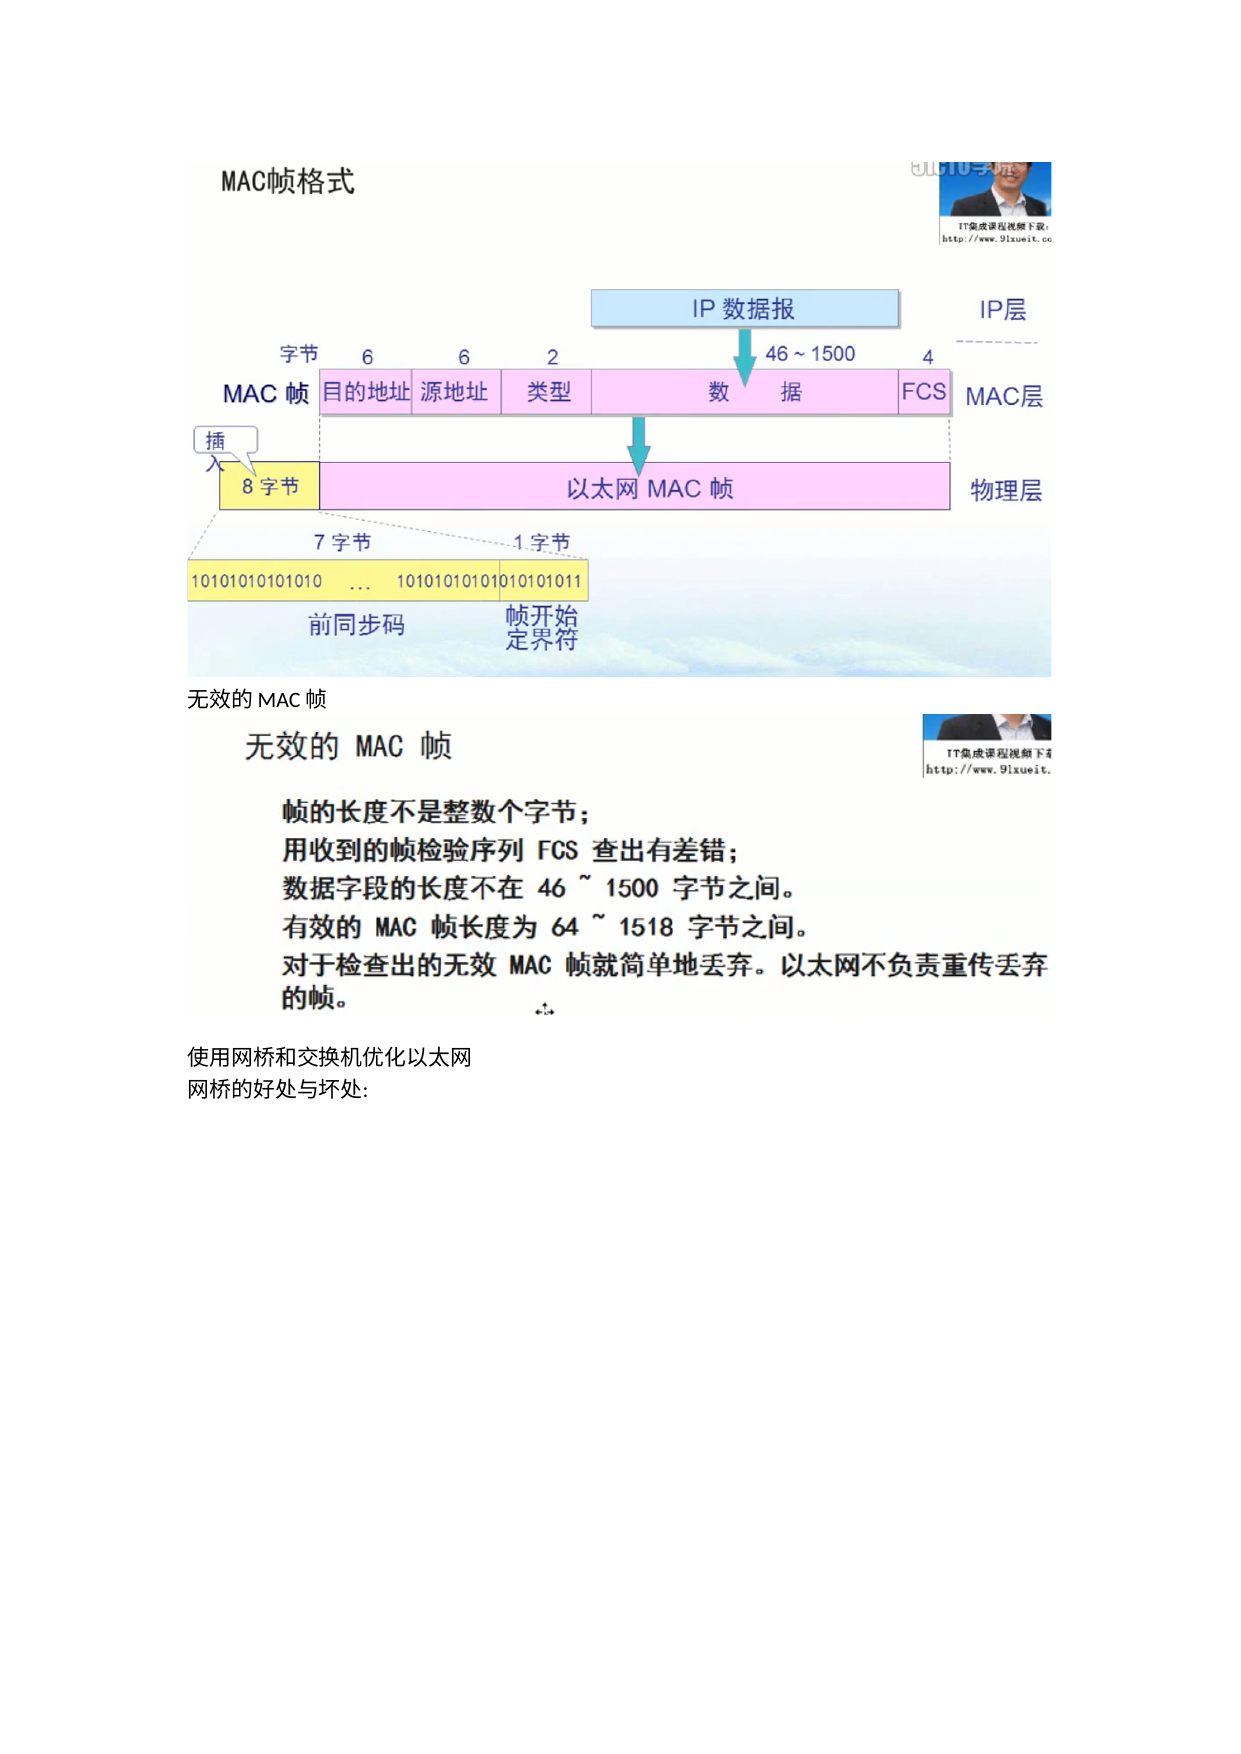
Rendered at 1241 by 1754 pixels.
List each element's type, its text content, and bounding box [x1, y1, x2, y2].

text 无效的MAC帧 [187, 682, 1053, 714]
picture [187, 714, 1052, 1015]
text 网桥的好处与坏处: [187, 1072, 1053, 1104]
text 使用网桥和交换机优化以太网 [187, 1039, 1053, 1072]
picture [187, 162, 1052, 677]
